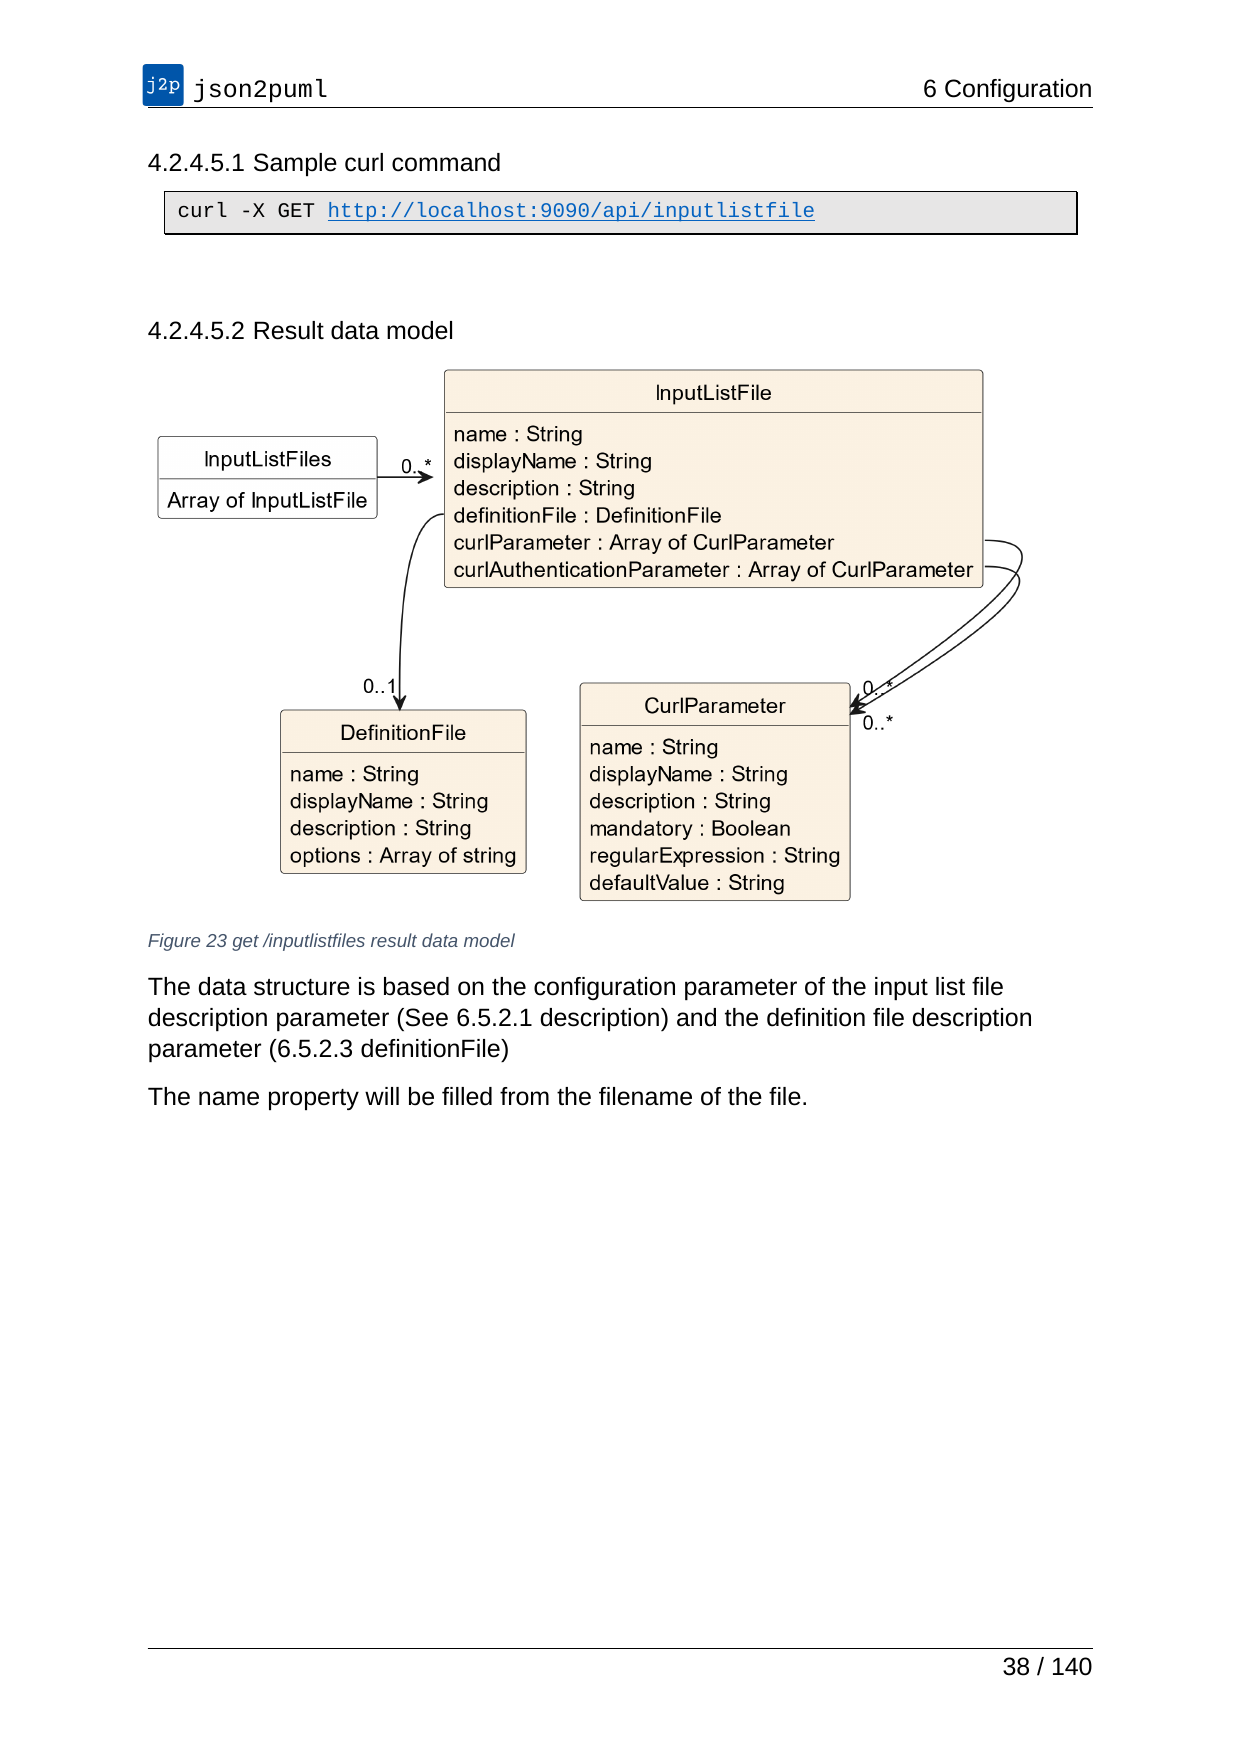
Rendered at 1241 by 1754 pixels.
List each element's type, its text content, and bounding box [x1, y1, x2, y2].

subtitle Sample curl command [148, 148, 1093, 176]
picture [147, 359, 1093, 911]
text Figure 23 get /inputlistfiles result data model [148, 930, 1093, 952]
text The name property will be filled from the filename of the file. [148, 1082, 1093, 1111]
text curl -X GET http://localhost:9090/api/inputlistfile [165, 192, 1076, 233]
picture [142, 64, 184, 106]
text The data structure is based on the configuration parameter of the input list file description parameter (See 6.5.2.1 description) and the definition file description parameter (6.5.2.3 definitionFile) [148, 972, 1093, 1063]
subtitle Result data model [148, 316, 1093, 344]
